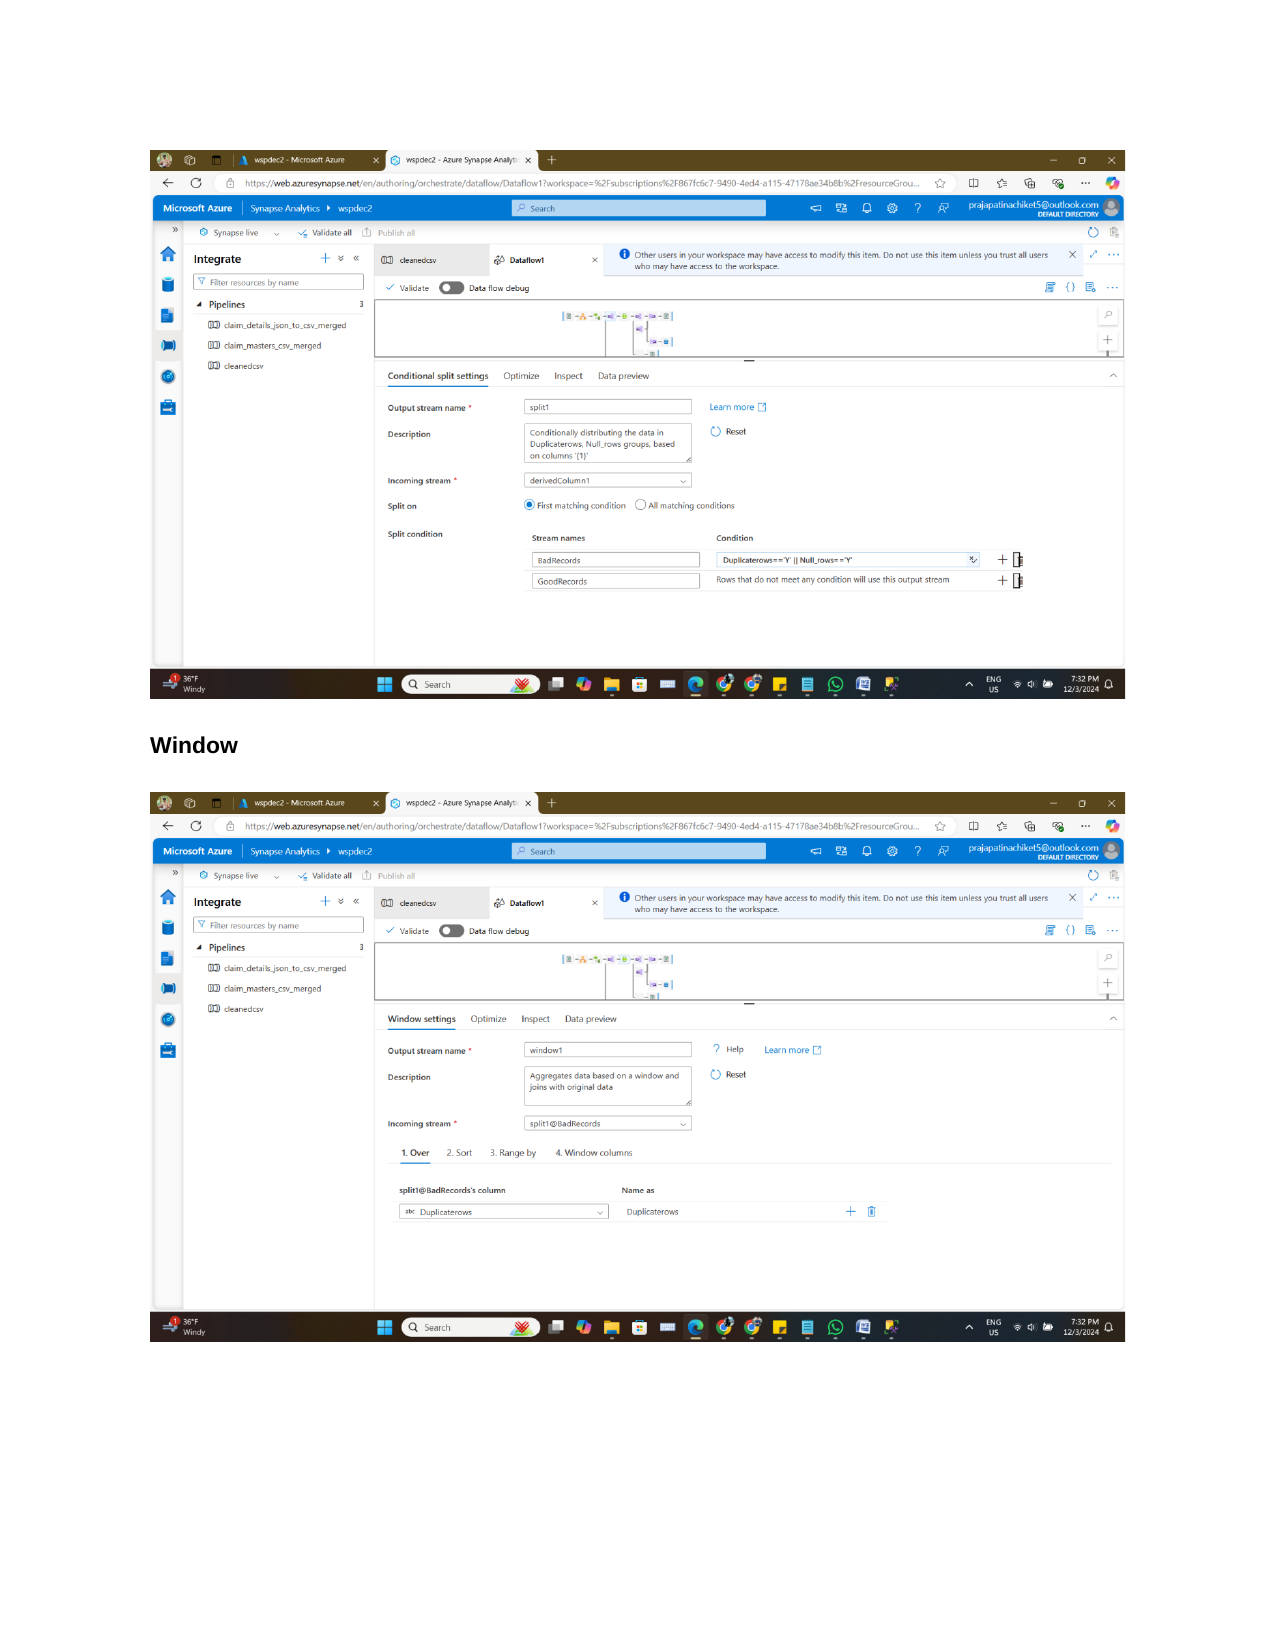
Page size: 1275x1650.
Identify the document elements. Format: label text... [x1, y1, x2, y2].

text Window [150, 732, 1125, 759]
picture [150, 792, 1125, 1342]
picture [150, 150, 1125, 699]
